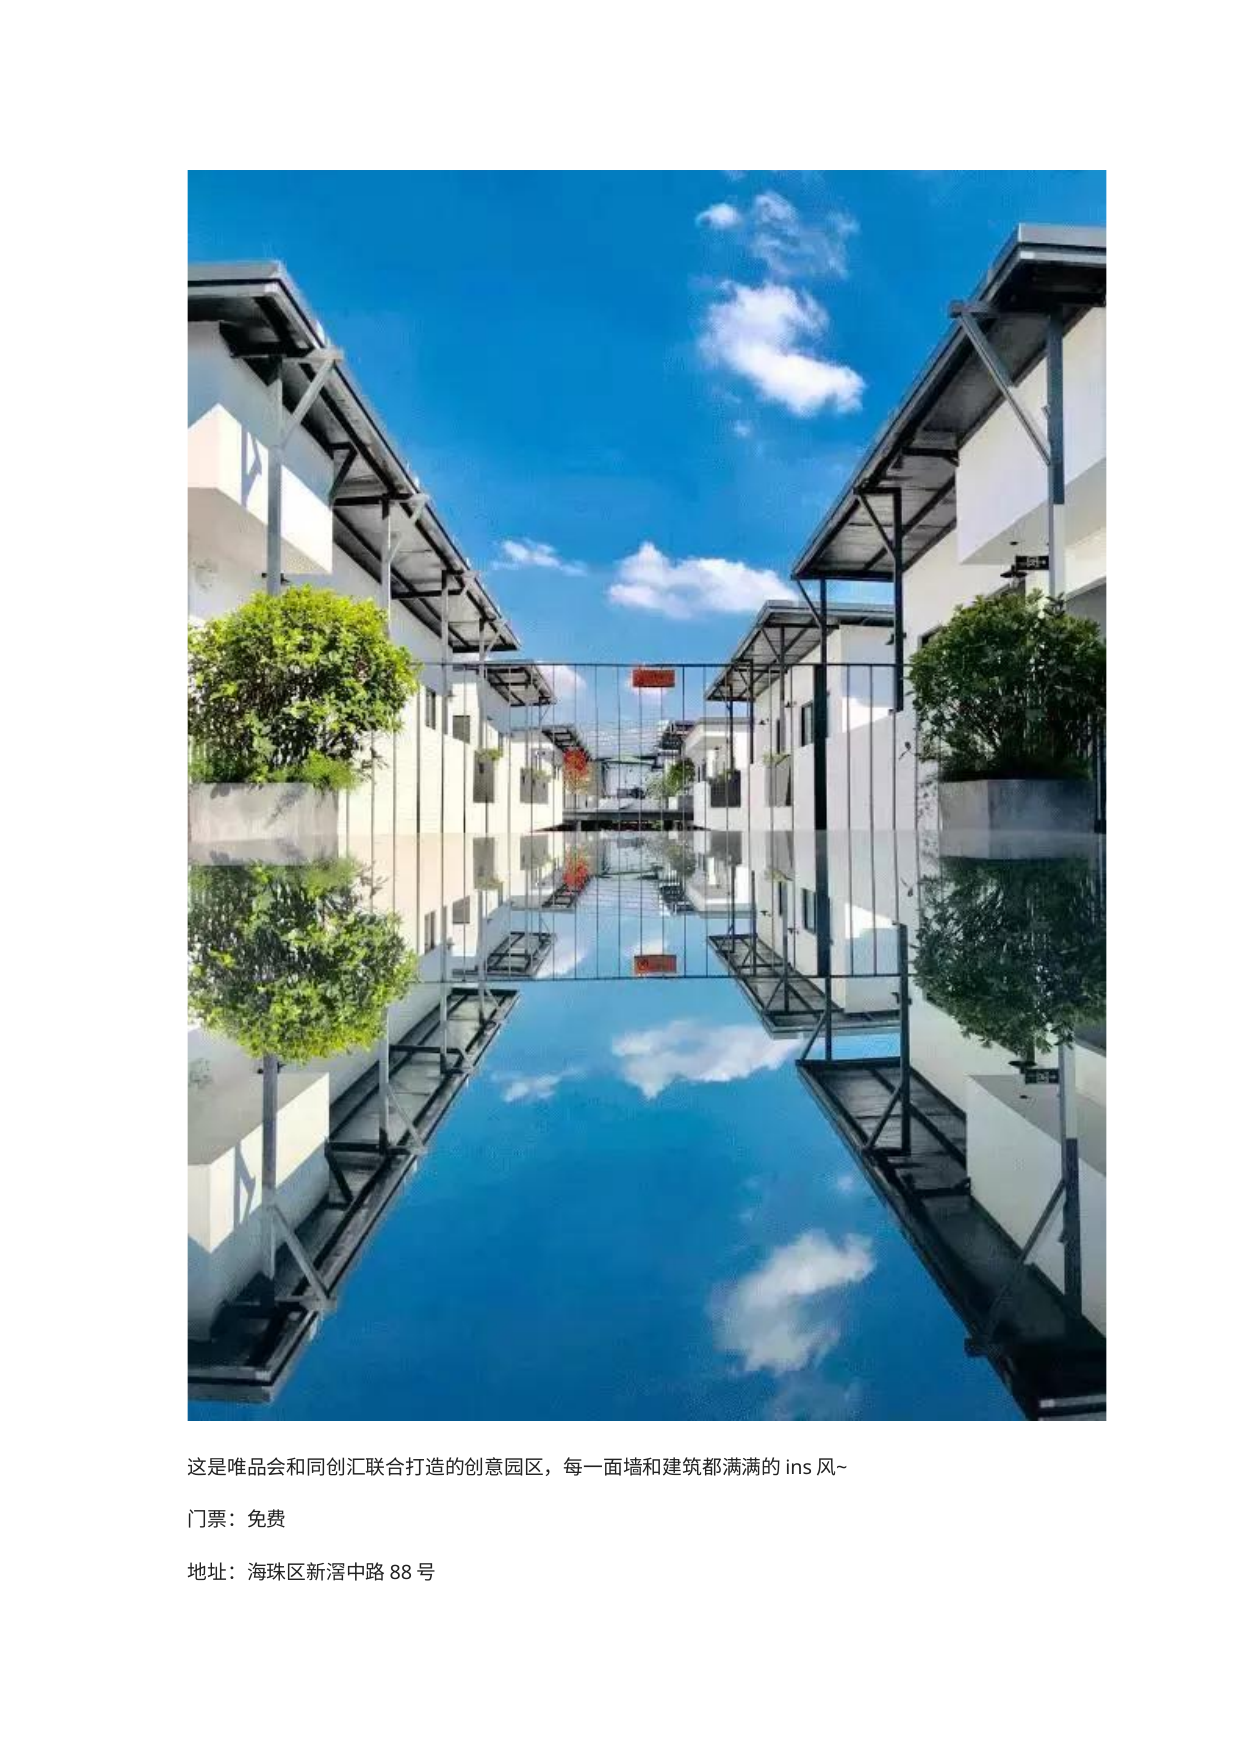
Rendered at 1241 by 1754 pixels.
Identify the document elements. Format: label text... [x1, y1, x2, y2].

text 门票：免费 [187, 1502, 1053, 1534]
picture [187, 170, 1107, 1421]
text 这是唯品会和同创汇联合打造的创意园区，每一面墙和建筑都满满的ins风~ [187, 1449, 1053, 1482]
picture [539, 446, 561, 450]
text 地址：海珠区新滘中路88号 [187, 1554, 1053, 1587]
